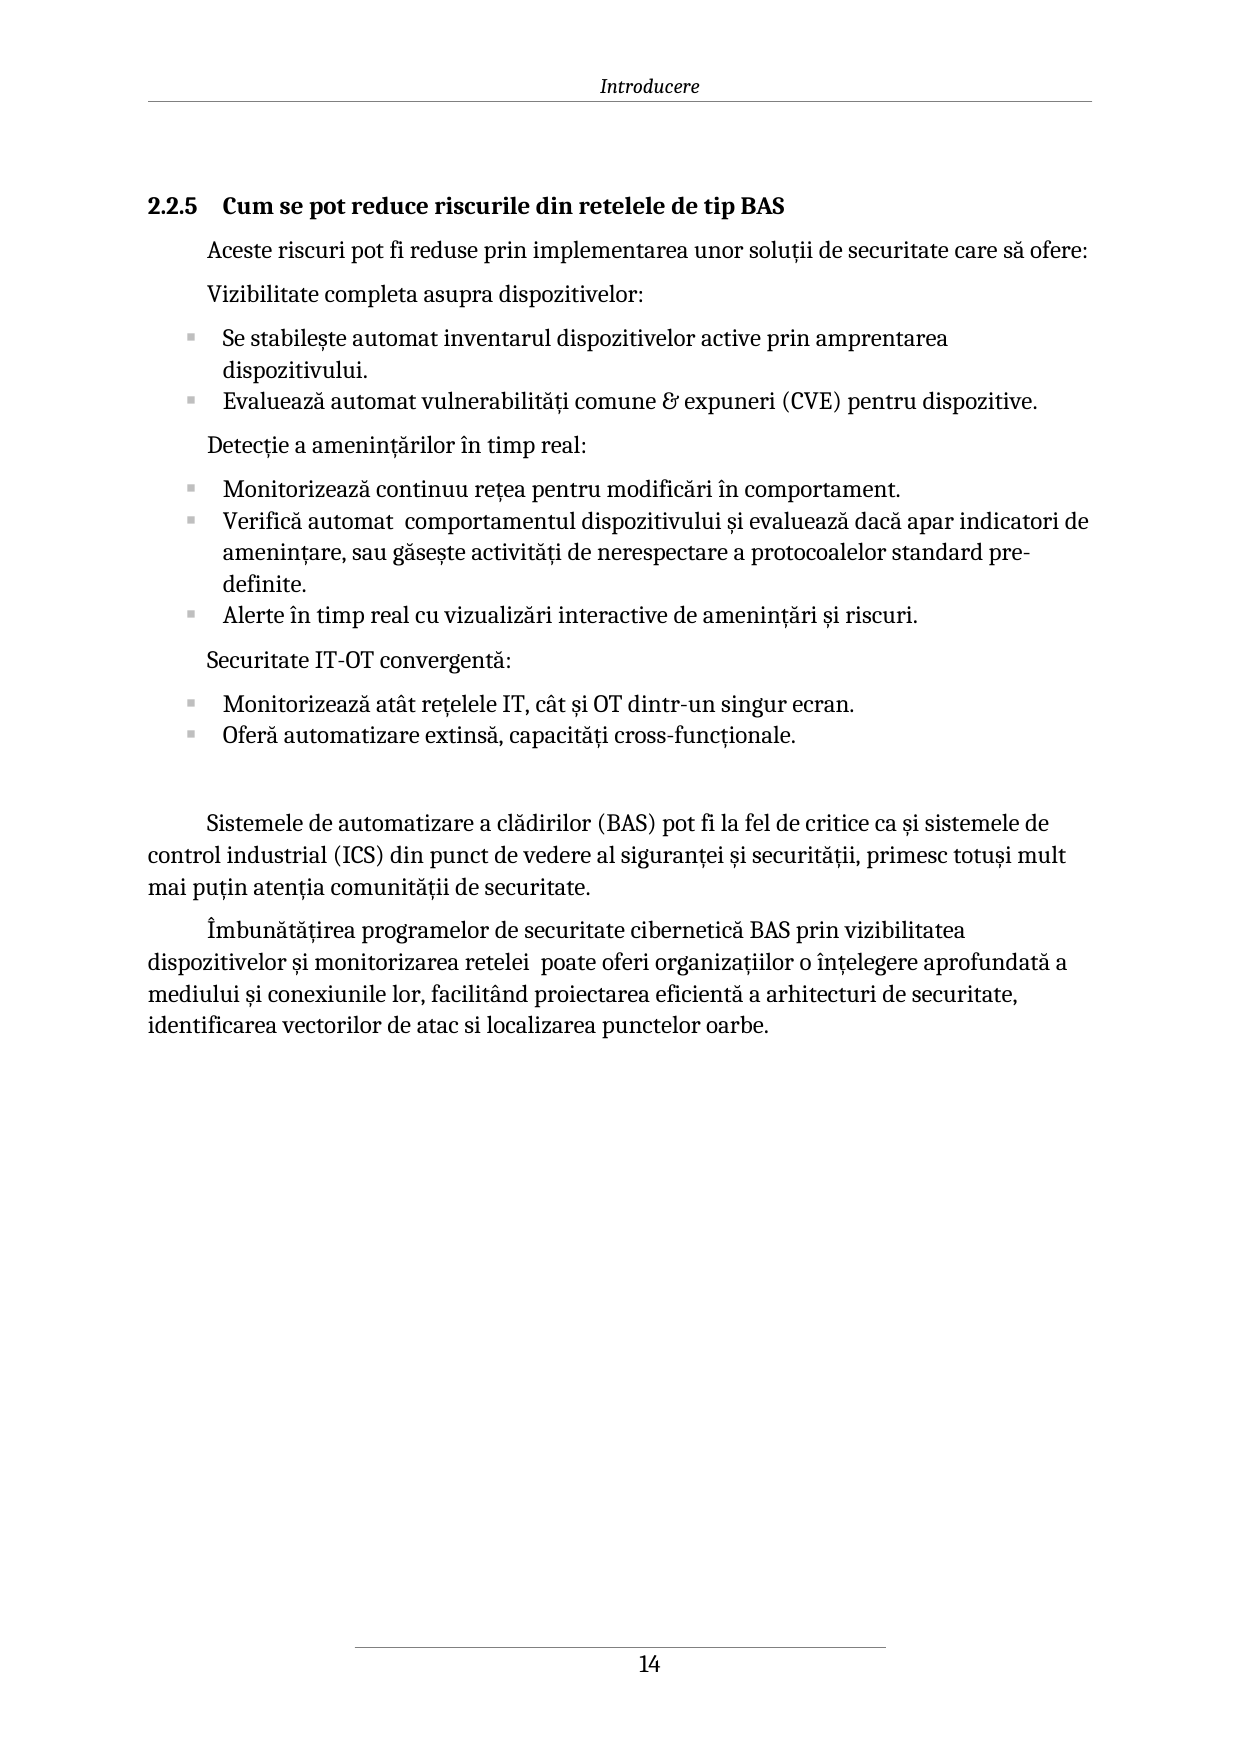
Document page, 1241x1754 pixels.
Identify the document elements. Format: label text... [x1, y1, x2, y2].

list Verifică automat comportamentul dispozitivului și evaluează dacă apar indicatori de amenințare, sau găsește activități de nerespectare a protocoalelor standard pre-definite. [185, 507, 1092, 599]
subtitle Cum se pot reduce riscurile din retelele de tip BAS [148, 192, 1092, 221]
text Aceste riscuri pot fi reduse prin implementarea unor soluții de securitate care să ofere: [148, 236, 1092, 264]
list Monitorizează continuu rețea pentru modificări în comportament. [185, 475, 1092, 504]
text Detecție a amenințărilor în timp real: [148, 431, 1092, 460]
list Evaluează automat vulnerabilități comune & expuneri (CVE) pentru dispozitive. [185, 387, 1092, 416]
list Oferă automatizare extinsă, capacități cross-funcționale. [185, 721, 1092, 750]
text Sistemele de automatizare a clădirilor (BAS) pot fi la fel de critice ca și sistemele de control industrial (ICS) din punct de vedere al siguranței și securității, primesc totuși mult mai puțin atenția comunității de securitate. [148, 809, 1092, 901]
text Îmbunătățirea programelor de securitate cibernetică BAS prin vizibilitatea dispozitivelor și monitorizarea retelei poate oferi organizațiilor o înțelegere aprofundată a mediului și conexiunile lor, facilitând proiectarea eficientă a arhitecturi de securitate, identificarea vectorilor de atac si localizarea punctelor oarbe. [148, 916, 1092, 1040]
text Vizibilitate completa asupra dispozitivelor: [148, 280, 1092, 309]
list Monitorizează atât rețelele IT, cât și OT dintr-un singur ecran. [185, 689, 1092, 718]
text Securitate IT-OT convergentă: [148, 646, 1092, 674]
list Se stabilește automat inventarul dispozitivelor active prin amprentarea dispozitivului. [185, 324, 1092, 384]
list Alerte în timp real cu vizualizări interactive de amenințări și riscuri. [185, 601, 1092, 630]
